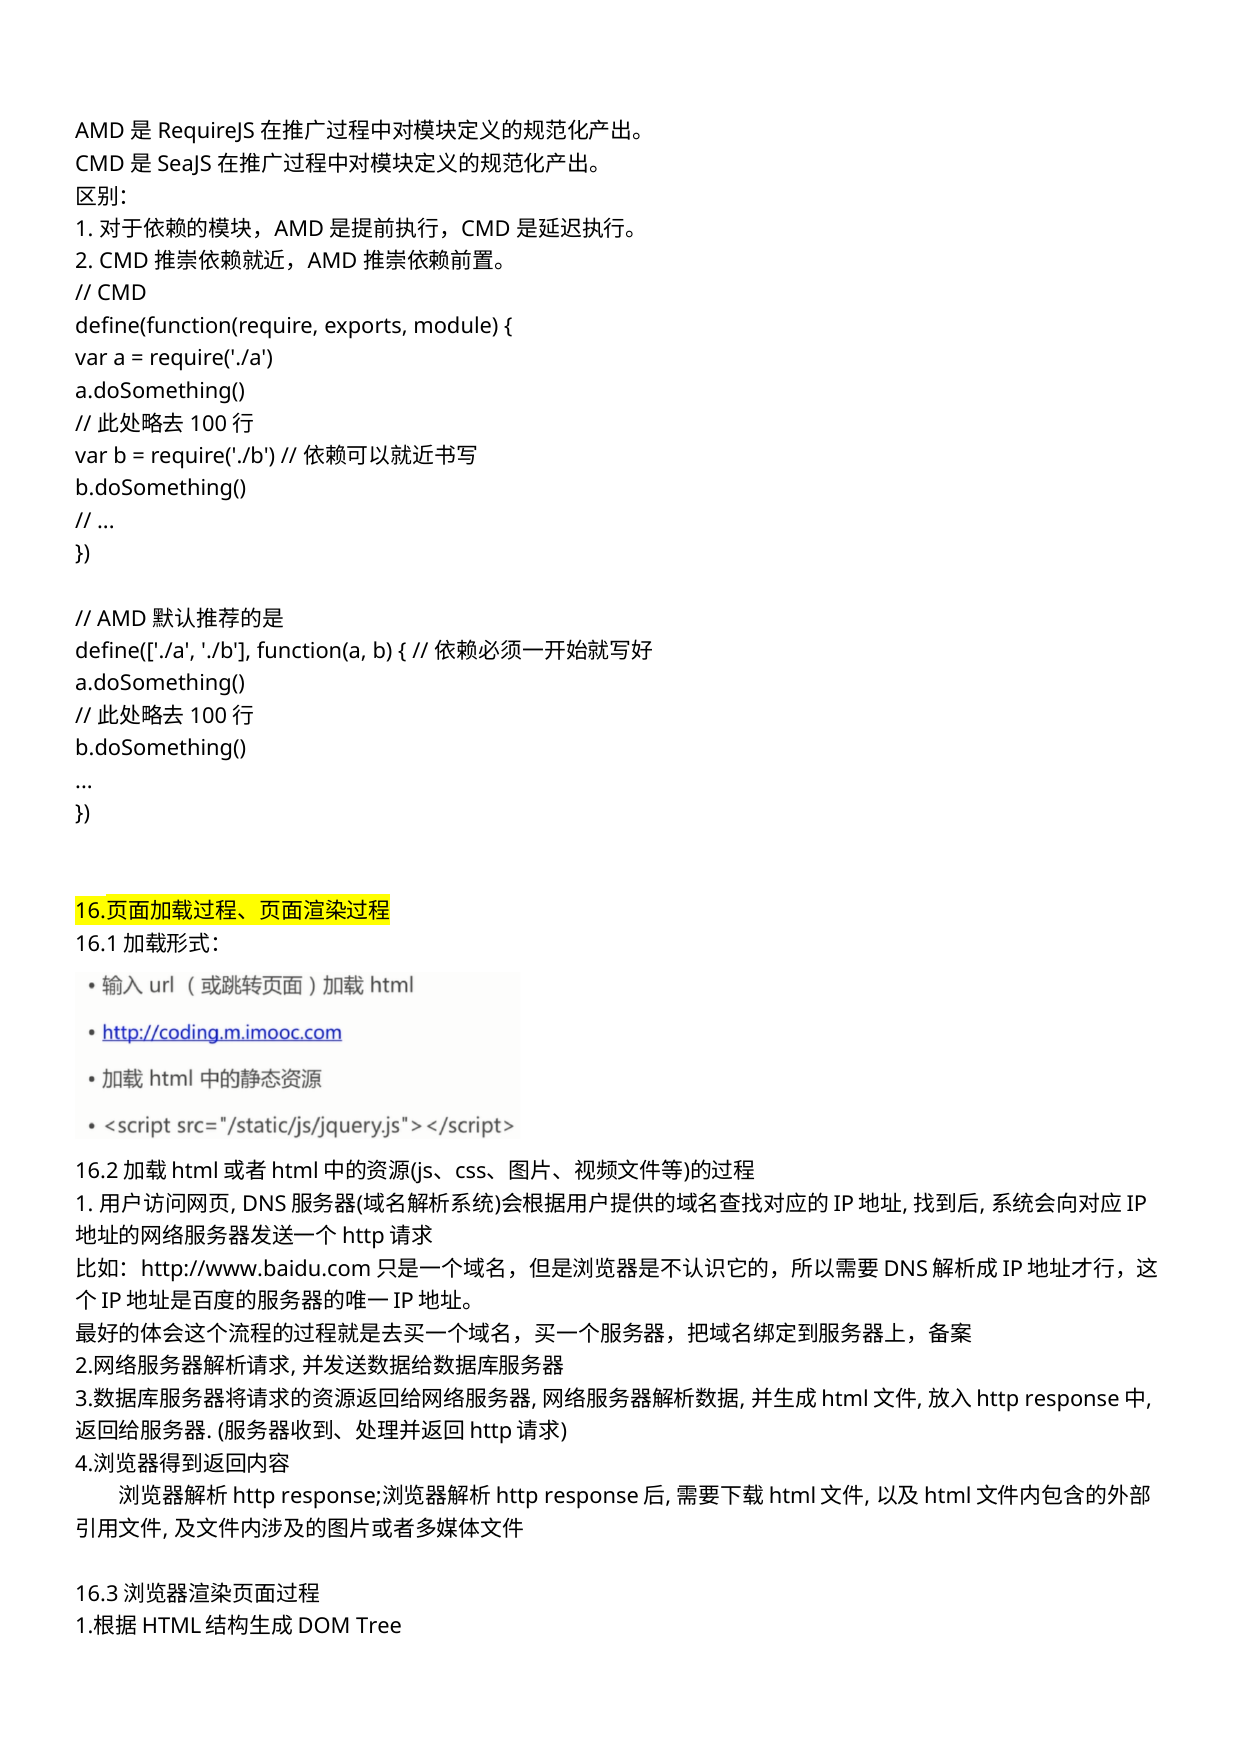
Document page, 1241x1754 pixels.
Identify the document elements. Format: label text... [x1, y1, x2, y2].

text 比如：http://www.baidu.com只是一个域名，但是浏览器是不认识它的，所以需要DNS解析成IP地址才行，这个IP地址是百度的服务器的唯一IP地址。 [75, 1251, 1165, 1316]
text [75, 81, 1165, 276]
picture [75, 972, 521, 1139]
text 16.页面加载过程、页面渲染过程 [75, 893, 1165, 926]
text 浏览器解析http response;浏览器解析http response后, 需要下载html文件, 以及html文件内包含的外部引用文件, 及文件内涉及的图片或者多媒体文件 [75, 1478, 1165, 1543]
text 16.1加载形式： [75, 926, 1165, 958]
text // CMD define(function(require, exports, module) { var a = require('./a') a.doSomething() // 此处略去 100 行 var b = require('./b') // 依赖可以就近书写 b.doSomething() // ... }) [75, 276, 1165, 568]
text // AMD 默认推荐的是 define(['./a', './b'], function(a, b) { // 依赖必须一开始就写好 a.doSomething() // 此处略去 100 行 b.doSomething() ... }) [75, 601, 1165, 828]
text 4.浏览器得到返回内容 [75, 1446, 1165, 1478]
text 3.数据库服务器将请求的资源返回给网络服务器, 网络服务器解析数据, 并生成html文件, 放入http response中, 返回给服务器. (服务器收到、处理并返回http请求) [75, 1381, 1165, 1446]
text 1.根据HTML结构生成DOM Tree [75, 1608, 1165, 1641]
text 1. 用户访问网页, DNS服务器(域名解析系统)会根据用户提供的域名查找对应的IP地址, 找到后, 系统会向对应IP地址的网络服务器发送一个http请求 [75, 1186, 1165, 1251]
text 最好的体会这个流程的过程就是去买一个域名，买一个服务器，把域名绑定到服务器上，备案 [75, 1316, 1165, 1348]
text 16.3浏览器渲染页面过程 [75, 1576, 1165, 1608]
text 16.2加载html或者html中的资源(js、css、图片、视频文件等)的过程 [75, 1153, 1165, 1186]
text 2.网络服务器解析请求, 并发送数据给数据库服务器 [75, 1348, 1165, 1381]
